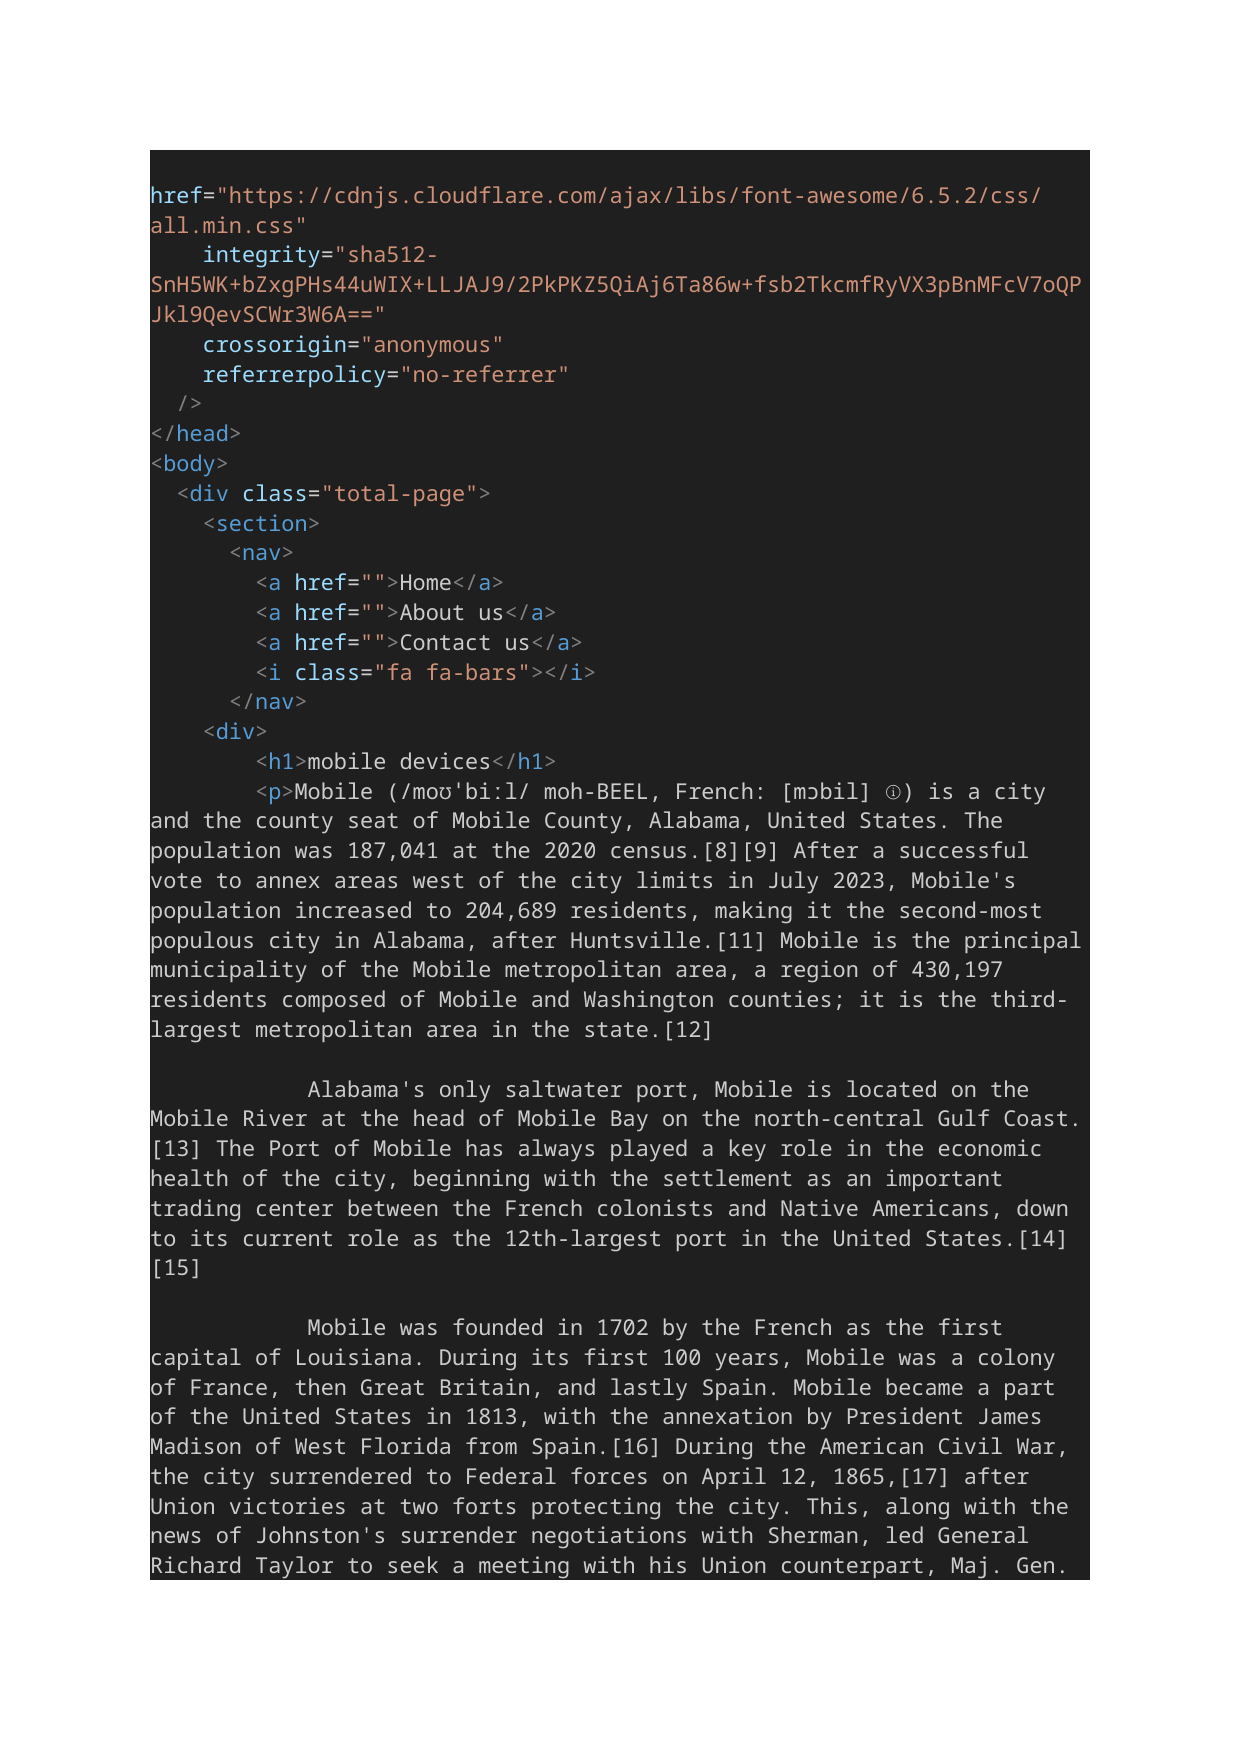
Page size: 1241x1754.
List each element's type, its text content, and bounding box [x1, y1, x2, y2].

text <section> [150, 507, 1090, 537]
text crossorigin="anonymous" [150, 329, 1090, 358]
text href="https://cdnjs.cloudflare.com/ajax/libs/font-awesome/6.5.2/css/all.min.css" [150, 150, 1090, 239]
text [150, 1312, 1090, 1580]
text <a href="">Home</a> [150, 567, 1090, 597]
text referrerpolicy="no-referrer" [150, 358, 1090, 388]
text Alabama's only saltwater port, Mobile is located on the Mobile River at the head of Mobile Bay on the north-central Gulf Coast.[13] The Port of Mobile has always played a key role in the economic health of the city, beginning with the settlement as an important trading center between the French colonists and Native Americans, down to its current role as the 12th-largest port in the United States.[14][15] [150, 1073, 1090, 1282]
text </head> [150, 418, 1090, 448]
text <i class="fa fa-bars"></i> [150, 656, 1090, 686]
text /> [150, 388, 1090, 418]
text <body> [150, 448, 1090, 478]
text <a href="">About us</a> [150, 597, 1090, 627]
text <a href="">Contact us</a> [150, 627, 1090, 656]
text <h1>mobile devices</h1> [150, 746, 1090, 776]
text integrity="sha512-SnH5WK+bZxgPHs44uWIX+LLJAJ9/2PkPKZ5QiAj6Ta86w+fsb2TkcmfRyVX3pBnMFcV7oQPJkl9QevSCWr3W6A==" [150, 239, 1090, 329]
text <div class="total-page"> [150, 478, 1090, 507]
text <nav> [150, 537, 1090, 567]
text <p>Mobile (/moʊˈbiːl/ moh-BEEL, French: [mɔbil] ⓘ) is a city and the county seat of Mobile County, Alabama, United States. The population was 187,041 at the 2020 census.[8][9] After a successful vote to annex areas west of the city limits in July 2023, Mobile's population increased to 204,689 residents, making it the second-most populous city in Alabama, after Huntsville.[11] Mobile is the principal municipality of the Mobile metropolitan area, a region of 430,197 residents composed of Mobile and Washington counties; it is the third-largest metropolitan area in the state.[12] [150, 776, 1090, 1044]
text </nav> [150, 686, 1090, 716]
text <div> [150, 716, 1090, 746]
